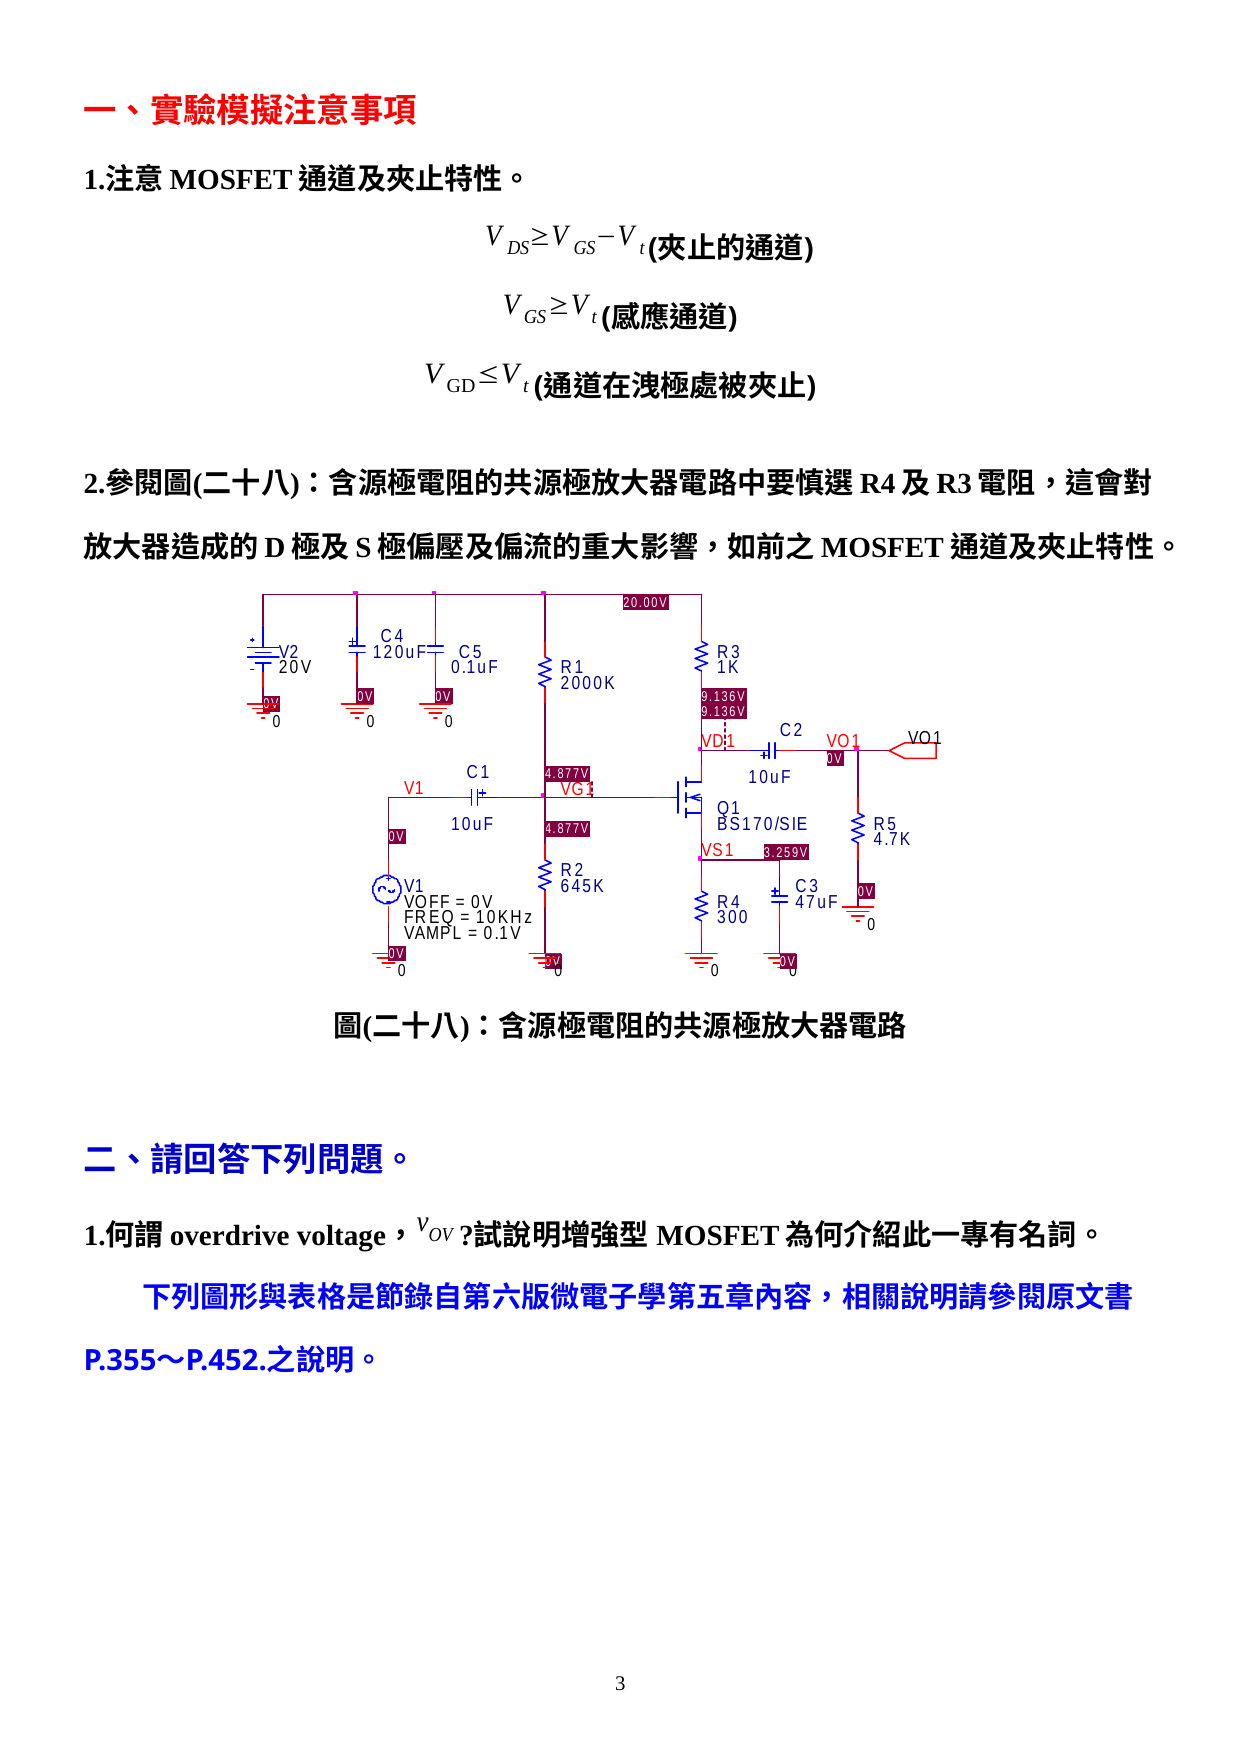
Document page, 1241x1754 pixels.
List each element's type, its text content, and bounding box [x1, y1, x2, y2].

text 一、實驗模擬注意事項 [83, 83, 1157, 132]
text 下列圖形與表格是節錄自第六版微電子學第五章內容，相關說明請參閱原文書P.355〜P.452.之說明。 [83, 1273, 1157, 1379]
text (感應通道) [83, 288, 1157, 336]
text 1.注意MOSFET通道及夾止特性。 [83, 156, 1157, 198]
text 圖(二十八)：含源極電阻的共源極放大器電路 [83, 1002, 1157, 1045]
text 2.參閱圖(二十八)：含源極電阻的共源極放大器電路中要慎選R4及R3電阻，這會對放大器造成的D極及S極偏壓及偏流的重大影響，如前之MOSFET通道及夾止特性。 [83, 460, 1157, 566]
text (通道在洩極處被夾止) [83, 357, 1157, 405]
text 1.何謂overdrive voltage，?試說明增強型 MOSFET為何介紹此一專有名詞。 [83, 1206, 1157, 1253]
text 二、請回答下列問題。 [83, 1133, 1157, 1181]
text (夾止的通道) [83, 219, 1157, 267]
